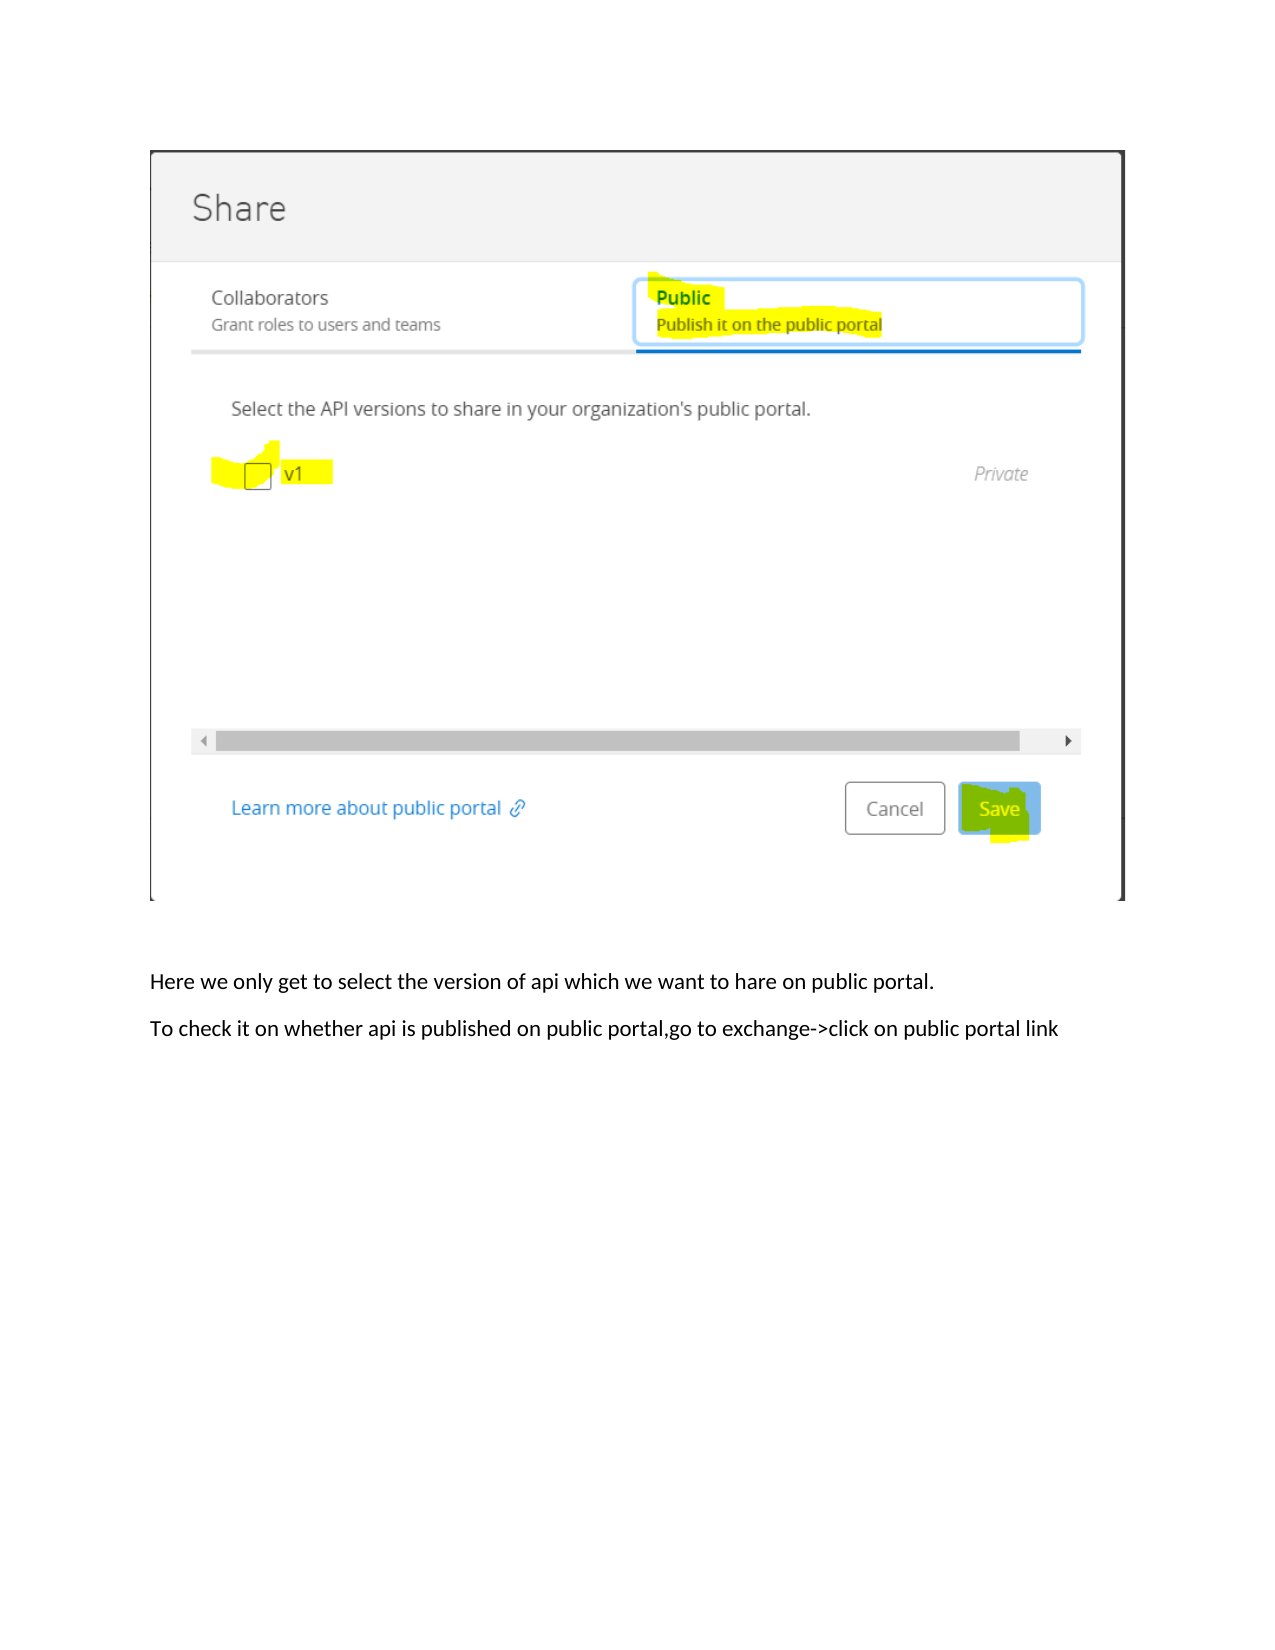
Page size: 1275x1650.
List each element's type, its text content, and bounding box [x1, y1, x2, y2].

text Here we only get to select the version of api which we want to hare on public portal. [150, 967, 1125, 995]
picture [150, 150, 1125, 901]
text To check it on whether api is published on public portal,go to exchange->click on public portal link [150, 1014, 1125, 1042]
